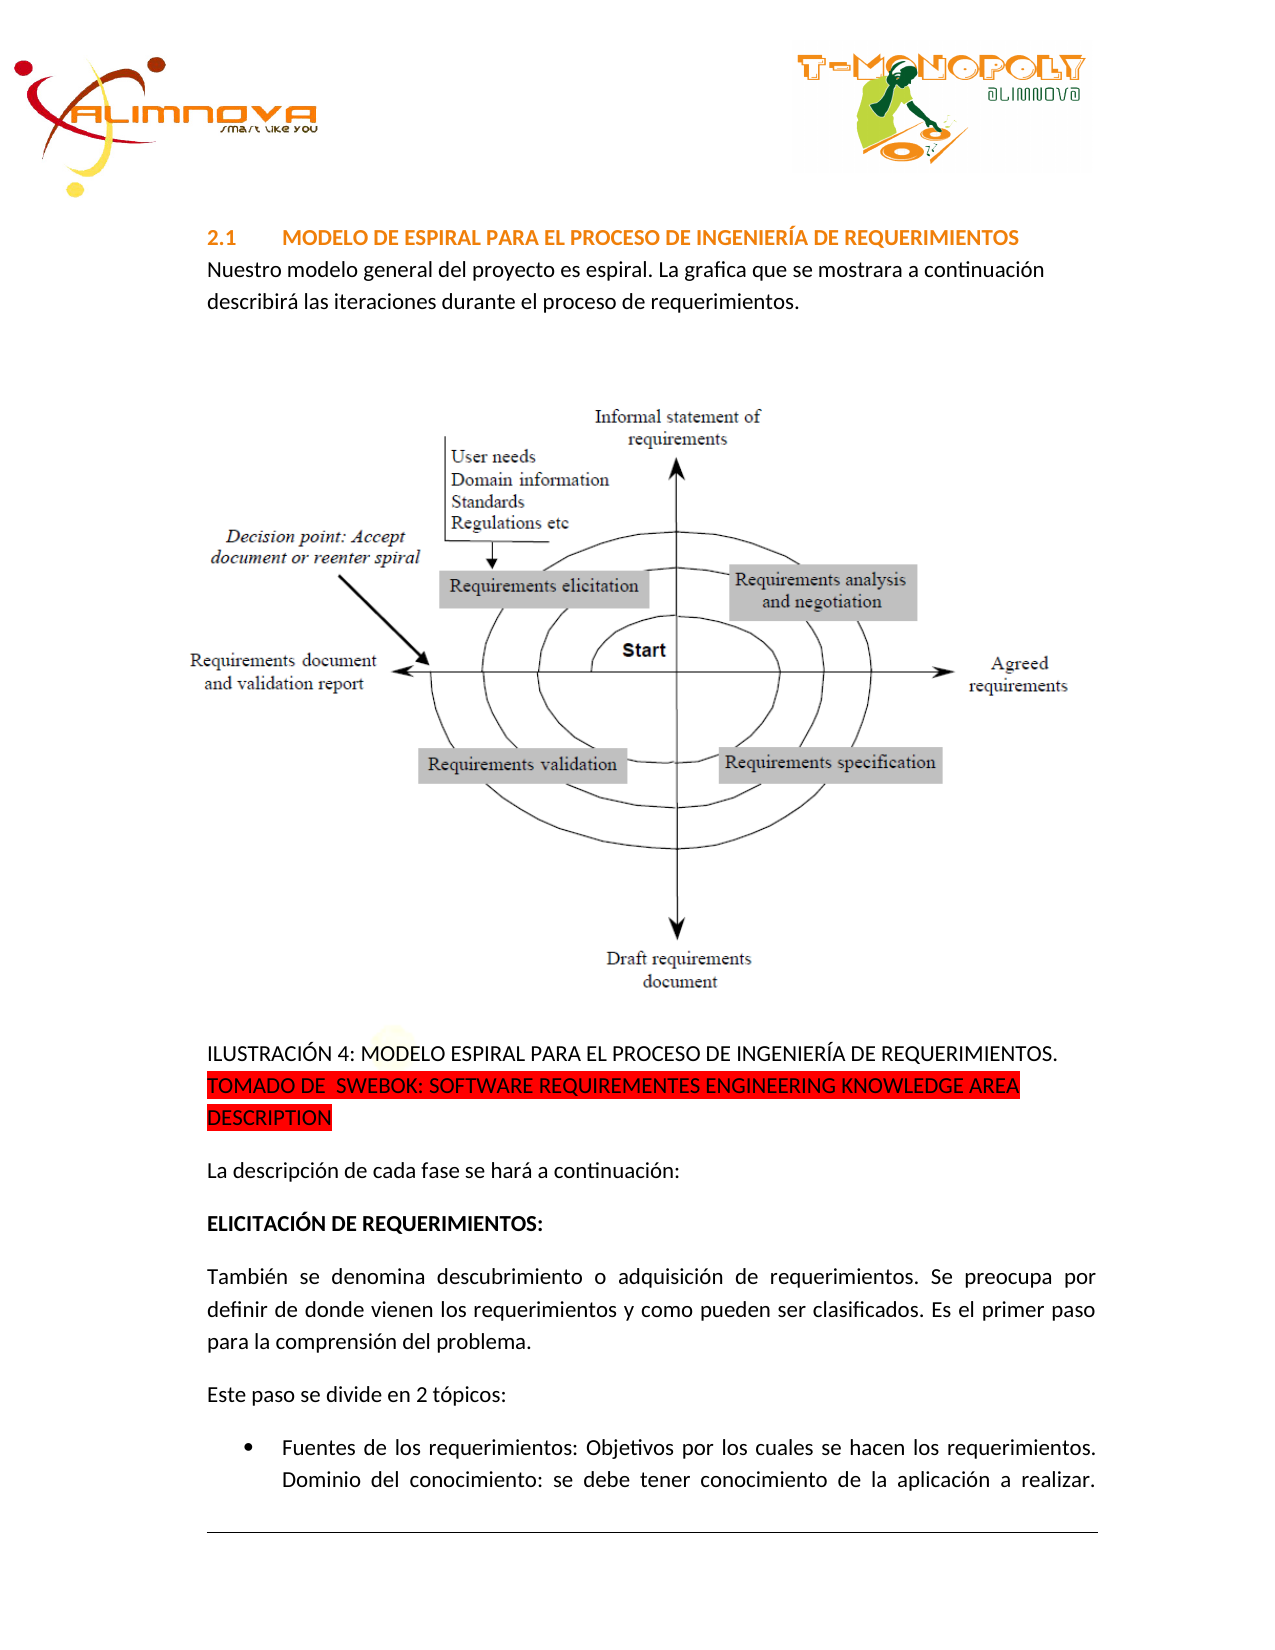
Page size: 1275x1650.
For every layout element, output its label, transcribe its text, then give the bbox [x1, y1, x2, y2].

subtitle MODELO DE ESPIRAL PARA EL PROCESO DE INGENIERÍA DE REQUERIMIENTOS [207, 198, 1098, 251]
text Nuestro modelo general del proyecto es espiral. La grafica que se mostrara a continuación describirá las iteraciones durante el proceso de requerimientos. [207, 255, 1098, 315]
text También se denomina descubrimiento o adquisición de requerimientos. Se preocupa por definir de donde vienen los requerimientos y como pueden ser clasificados. Es el primer paso para la comprensión del problema. [207, 1262, 1098, 1355]
text La descripción de cada fase se hará a continuación: [207, 1156, 1098, 1184]
picture [10, 55, 319, 199]
text Este paso se divide en 2 tópicos: [207, 1380, 1098, 1408]
picture [792, 40, 1093, 173]
text ELICITACIÓN DE REQUERIMIENTOS: [207, 1209, 1098, 1237]
picture [177, 399, 1094, 1010]
